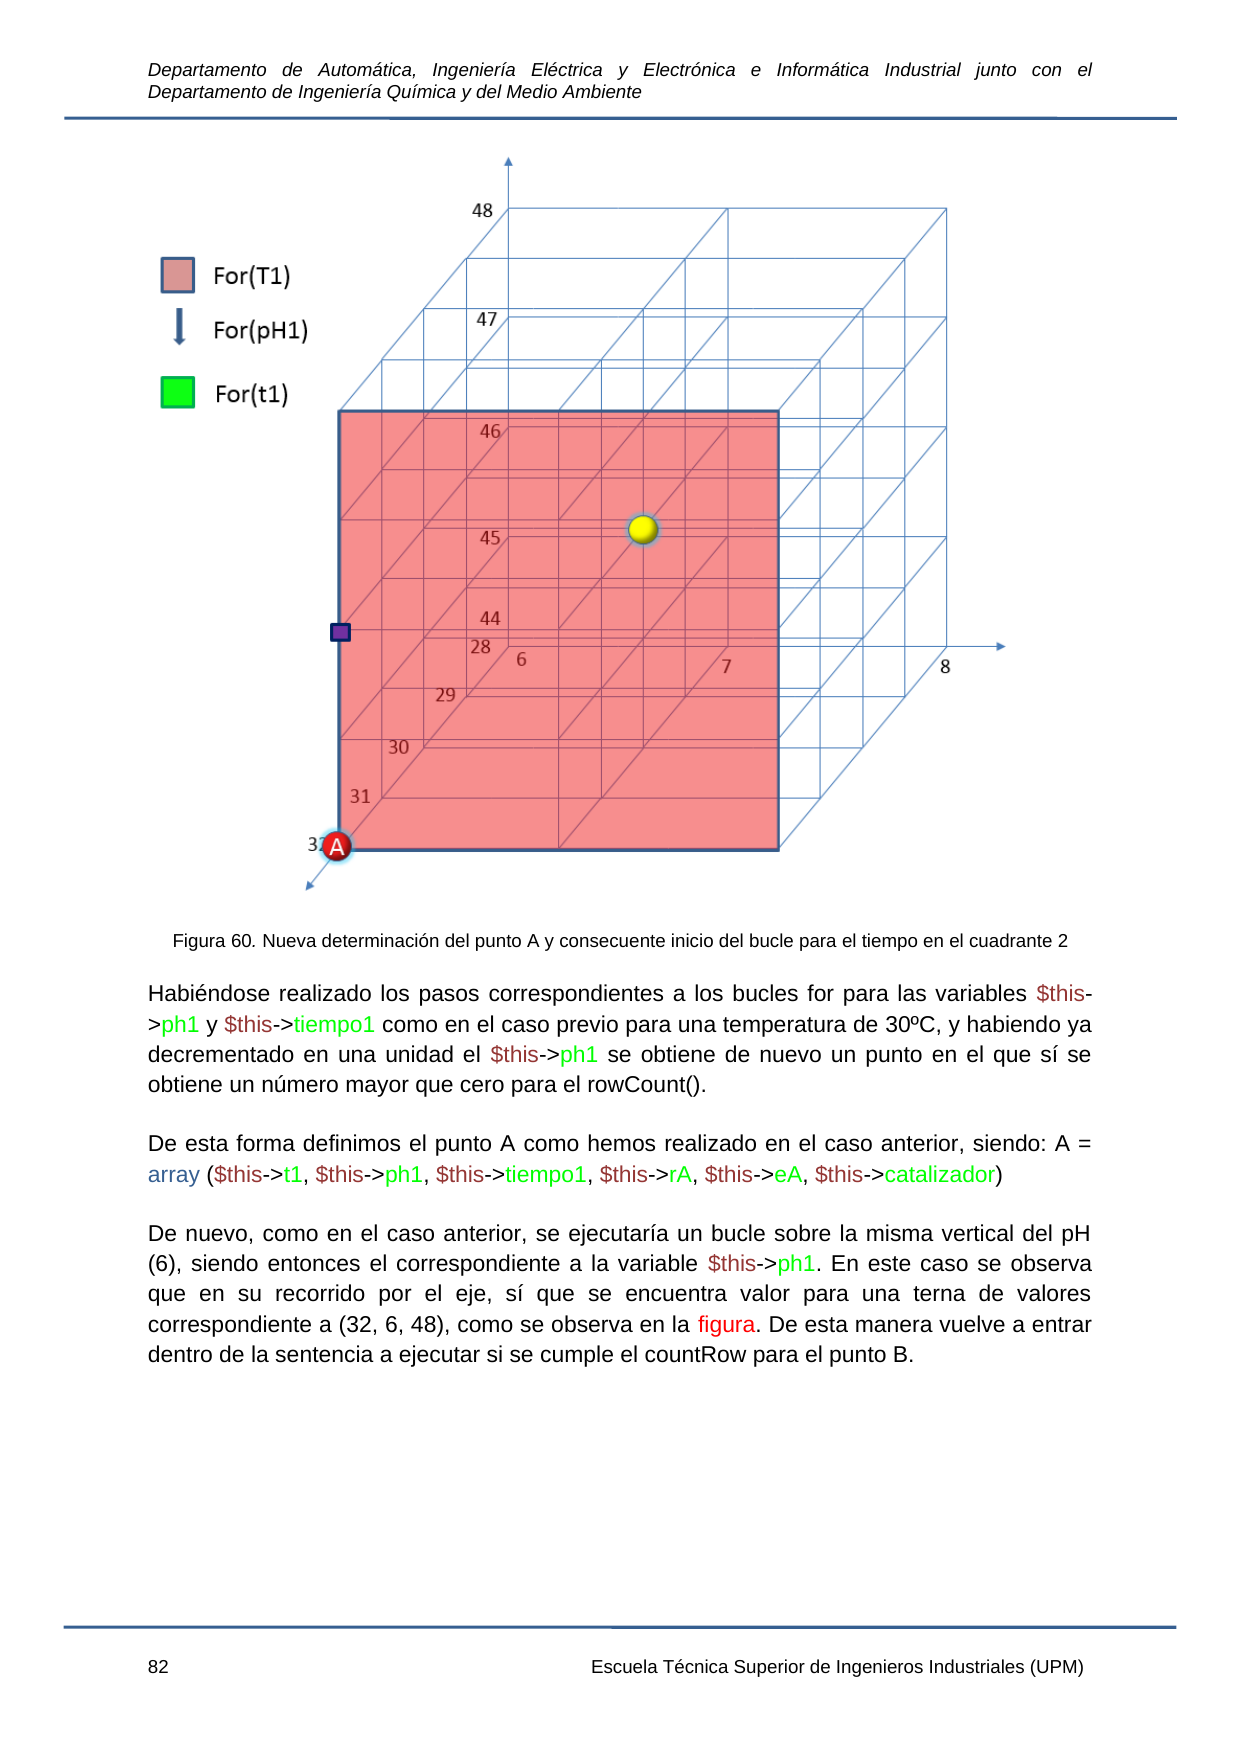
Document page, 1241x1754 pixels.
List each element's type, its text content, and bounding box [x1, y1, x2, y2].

picture [147, 147, 1034, 897]
text Habiéndose realizado los pasos correspondientes a los bucles for para las variables $this->ph1 y $this->tiempo1 como en el caso previo para una temperatura de 30ºC, y habiendo ya decrementado en una unidad el $this->ph1 se obtiene de nuevo un punto en el que sí se obtiene un número mayor que cero para el rowCount(). [148, 980, 1092, 1097]
text Figura 60. Nueva determinación del punto A y consecuente inicio del bucle para el tiempo en el cuadrante 2 [148, 930, 1092, 951]
text De nuevo, como en el caso anterior, se ejecutaría un bucle sobre la misma vertical del pH (6), siendo entonces el correspondiente a la variable $this->ph1. En este caso se observa que en su recorrido por el eje, sí que se encuentra valor para una terna de valores correspondiente a (32, 6, 48), como se observa en la figura. De esta manera vuelve a entrar dentro de la sentencia a ejecutar si se cumple el countRow para el punto B. [148, 1220, 1092, 1367]
text De esta forma definimos el punto A como hemos realizado en el caso anterior, siendo: A = array ($this->t1, $this->ph1, $this->tiempo1, $this->rA, $this->eA, $this->catalizador) [148, 1130, 1092, 1187]
